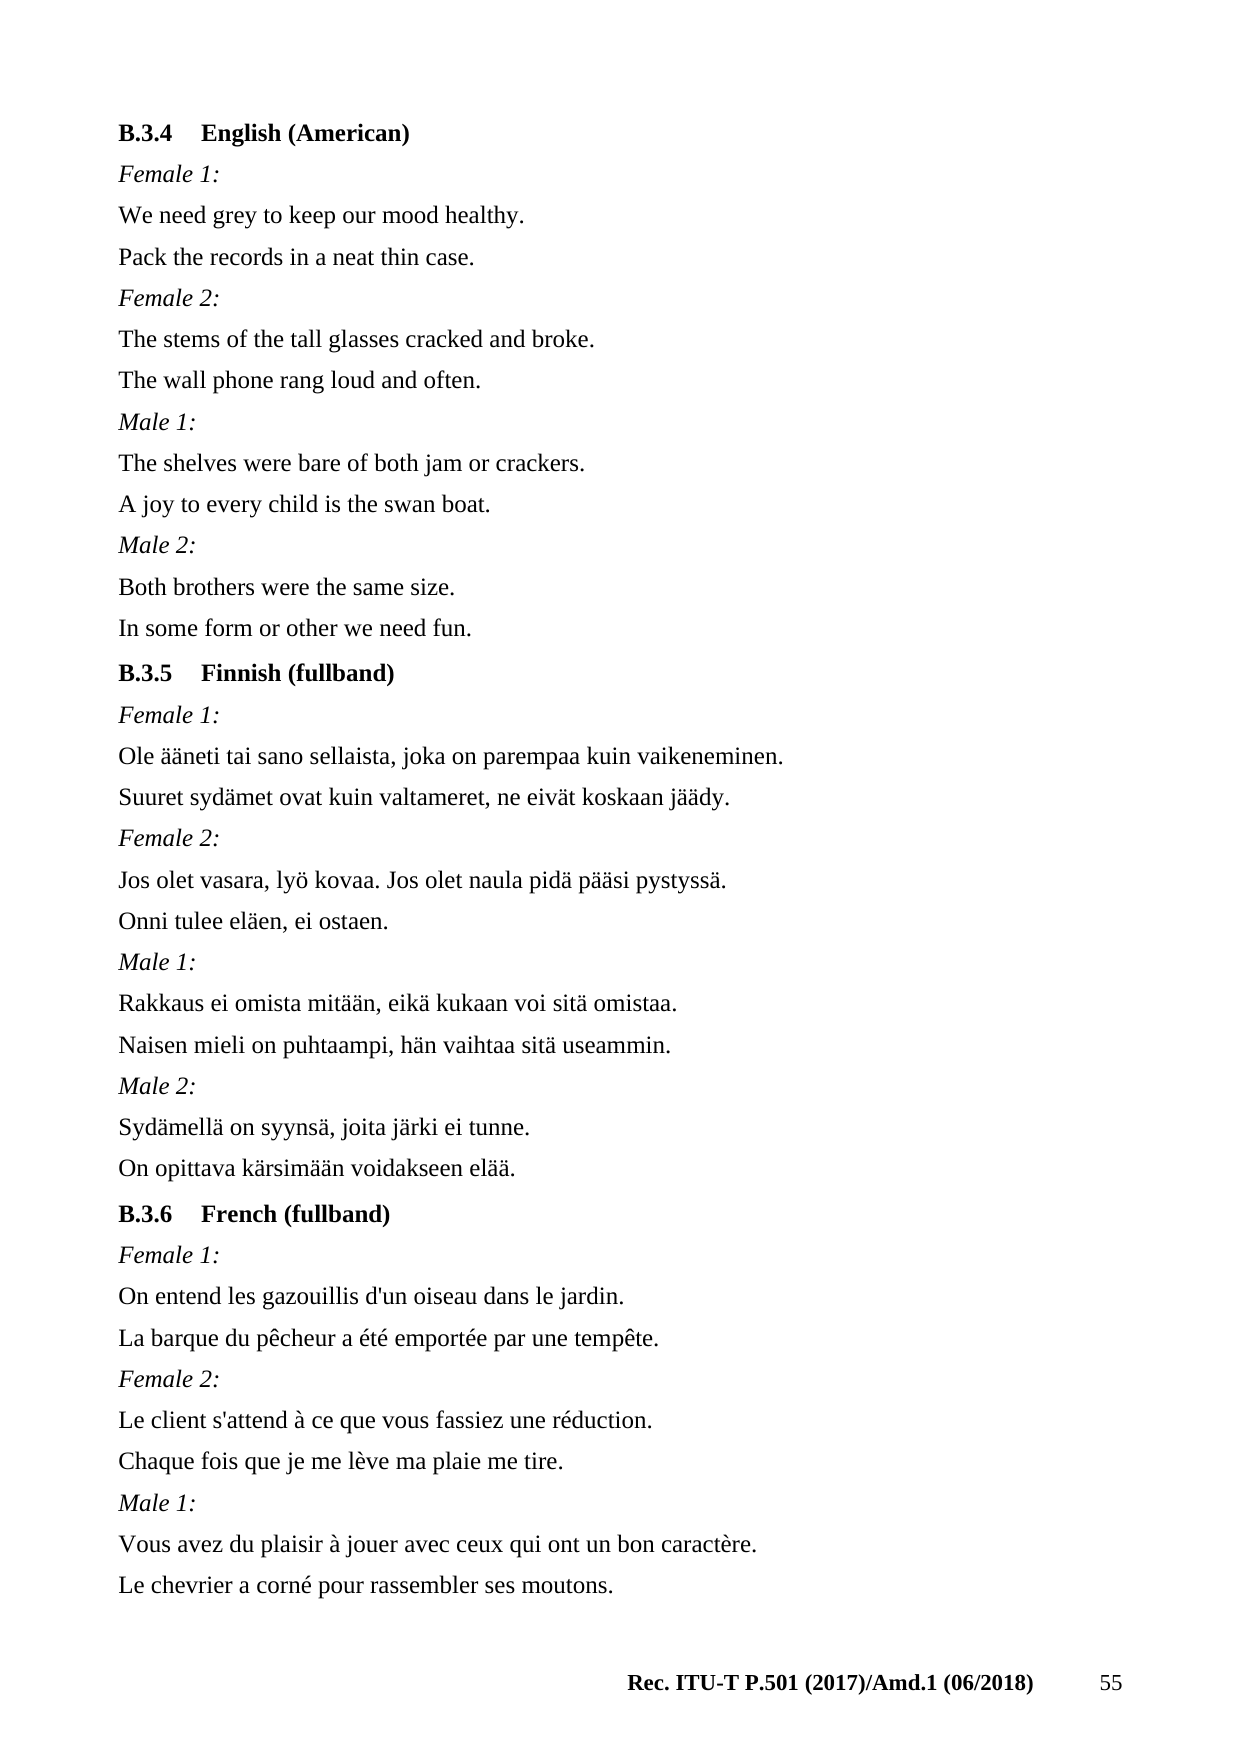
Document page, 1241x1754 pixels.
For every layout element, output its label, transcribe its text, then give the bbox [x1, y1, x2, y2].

text Female 2: [118, 823, 1122, 852]
text Le client s'attend à ce que vous fassiez une réduction. [118, 1405, 1122, 1434]
text The wall phone rang loud and often. [118, 366, 1122, 394]
text Male 1: [118, 407, 1122, 436]
text Pack the records in a neat thin case. [118, 242, 1122, 271]
text On opittava kärsimään voidakseen elää. [118, 1153, 1122, 1182]
text Both brothers were the same size. [118, 572, 1122, 601]
text Ole ääneti tai sano sellaista, joka on parempaa kuin vaikeneminen. [118, 741, 1122, 770]
text Suuret sydämet ovat kuin valtameret, ne eivät koskaan jäädy. [118, 782, 1122, 811]
text A joy to every child is the swan boat. [118, 489, 1122, 518]
text Female 2: [118, 283, 1122, 312]
subtitle B.3.5 Finnish (fullband) [118, 658, 1122, 687]
text La barque du pêcheur a été emportée par une tempête. [118, 1323, 1122, 1351]
text Onni tulee eläen, ei ostaen. [118, 906, 1122, 935]
text Vous avez du plaisir à jouer avec ceux qui ont un bon caractère. [118, 1529, 1122, 1558]
text The stems of the tall glasses cracked and broke. [118, 324, 1122, 353]
text Female 1: [118, 700, 1122, 728]
text Naisen mieli on puhtaampi, hän vaihtaa sitä useammin. [118, 1030, 1122, 1058]
subtitle B.3.4 English (American) [118, 118, 1122, 147]
text Jos olet vasara, lyö kovaa. Jos olet naula pidä pääsi pystyssä. [118, 865, 1122, 893]
text On entend les gazouillis d'un oiseau dans le jardin. [118, 1281, 1122, 1310]
text Chaque fois que je me lève ma plaie me tire. [118, 1446, 1122, 1475]
subtitle B.3.6 French (fullband) [118, 1199, 1122, 1228]
text Sydämellä on syynsä, joita järki ei tunne. [118, 1112, 1122, 1141]
text Rakkaus ei omista mitään, eikä kukaan voi sitä omistaa. [118, 988, 1122, 1017]
text Male 1: [118, 947, 1122, 976]
text Le chevrier a corné pour rassembler ses moutons. [118, 1570, 1122, 1599]
text Female 1: [118, 1240, 1122, 1269]
text In some form or other we need fun. [118, 613, 1122, 642]
text Female 1: [118, 159, 1122, 188]
text Male 1: [118, 1488, 1122, 1516]
text Male 2: [118, 1071, 1122, 1100]
text Male 2: [118, 531, 1122, 559]
text We need grey to keep our mood healthy. [118, 201, 1122, 229]
text The shelves were bare of both jam or crackers. [118, 448, 1122, 477]
text Female 2: [118, 1364, 1122, 1393]
